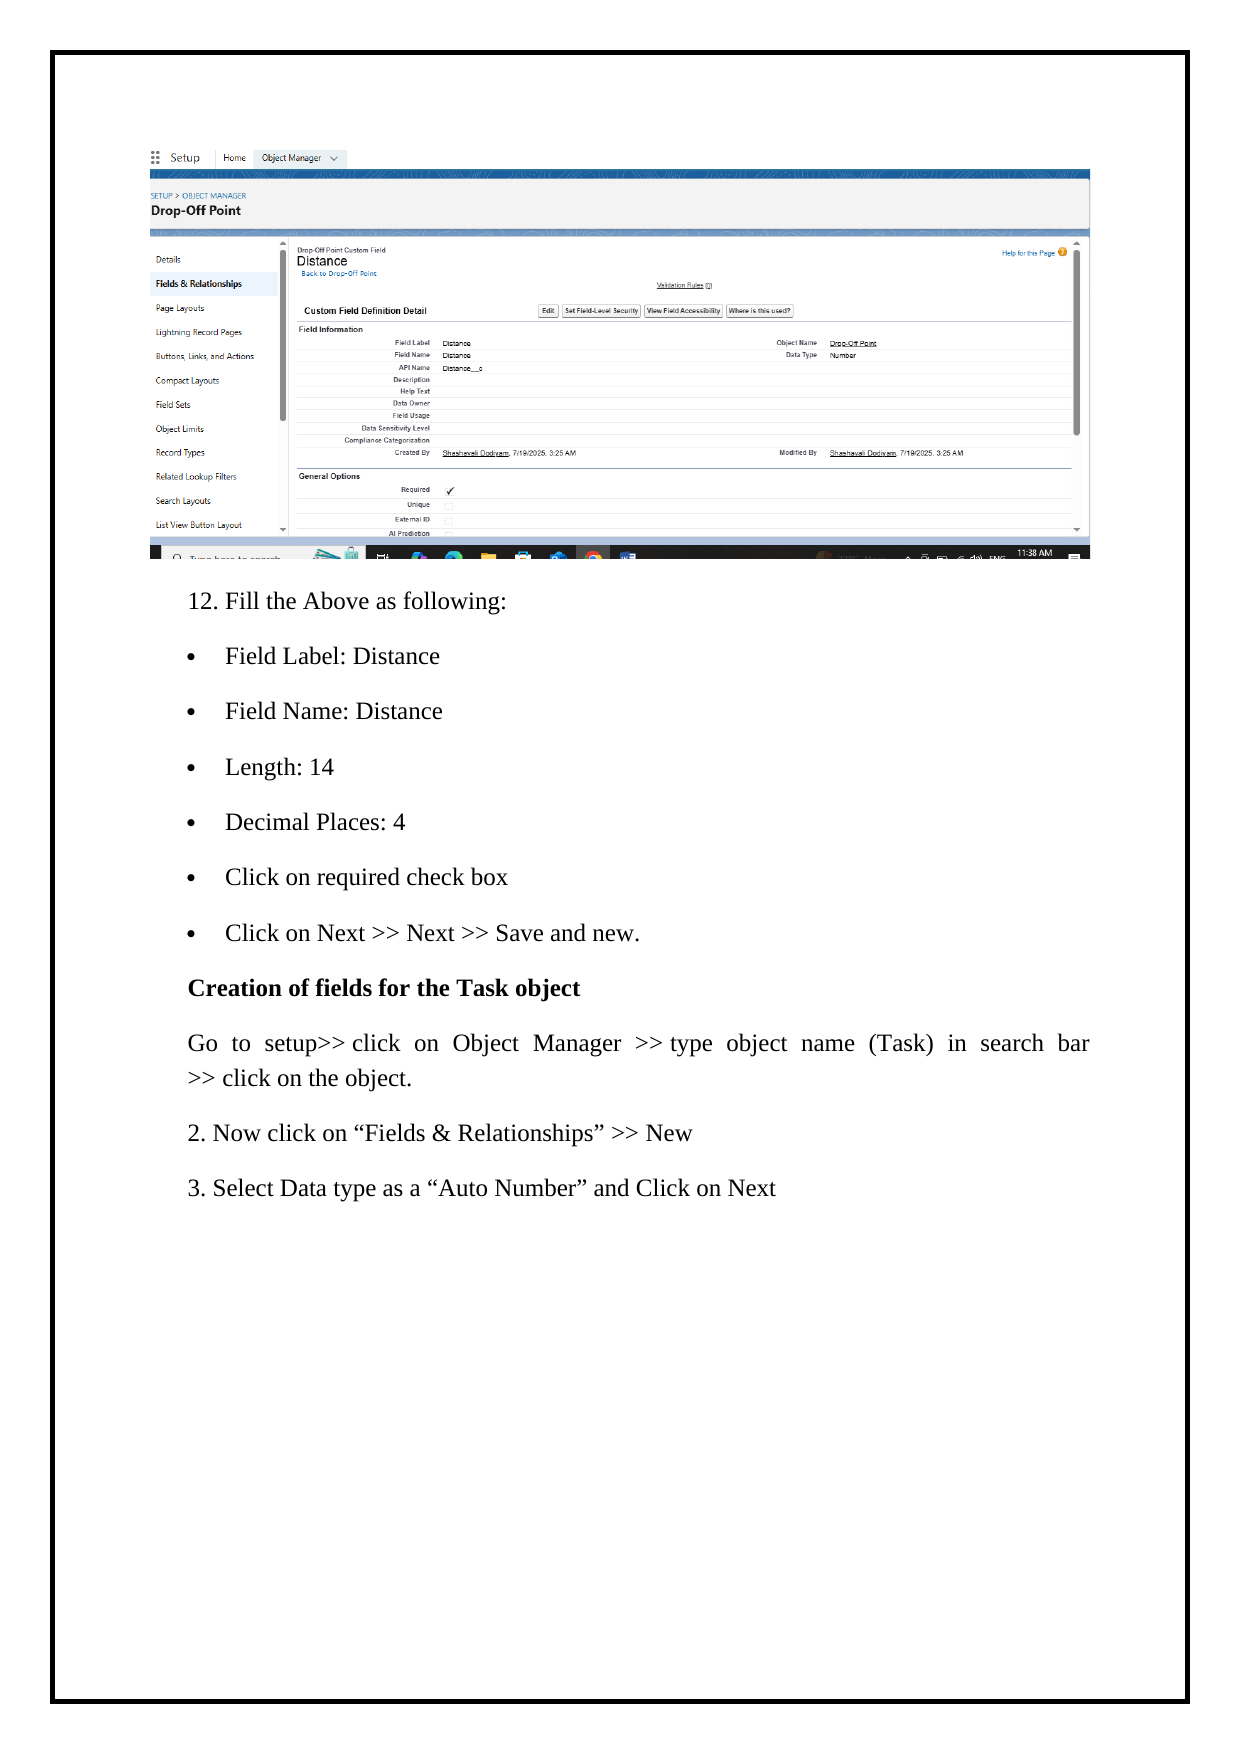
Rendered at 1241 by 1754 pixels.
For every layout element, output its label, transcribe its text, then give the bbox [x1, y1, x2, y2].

picture [150, 150, 1091, 559]
text 2. Now click on “Fields & Relationships” >> New [187, 1118, 1090, 1147]
text Creation of fields for the Task object [187, 973, 1090, 1002]
list Click on required check box [187, 862, 1090, 891]
list Field Name: Distance [187, 696, 1090, 725]
text 3. Select Data type as a “Auto Number” and Click on Next [187, 1173, 1090, 1202]
list Field Label: Distance [187, 641, 1090, 670]
text Go to setup>> click on Object Manager >> type object name (Task) in search bar >> click on the object. [187, 1028, 1090, 1092]
list Length: 14 [187, 752, 1090, 781]
list Decimal Places: 4 [187, 807, 1090, 836]
list Click on Next >> Next >> Save and new. [187, 918, 1090, 946]
list Fill the Above as following: [187, 586, 1090, 614]
